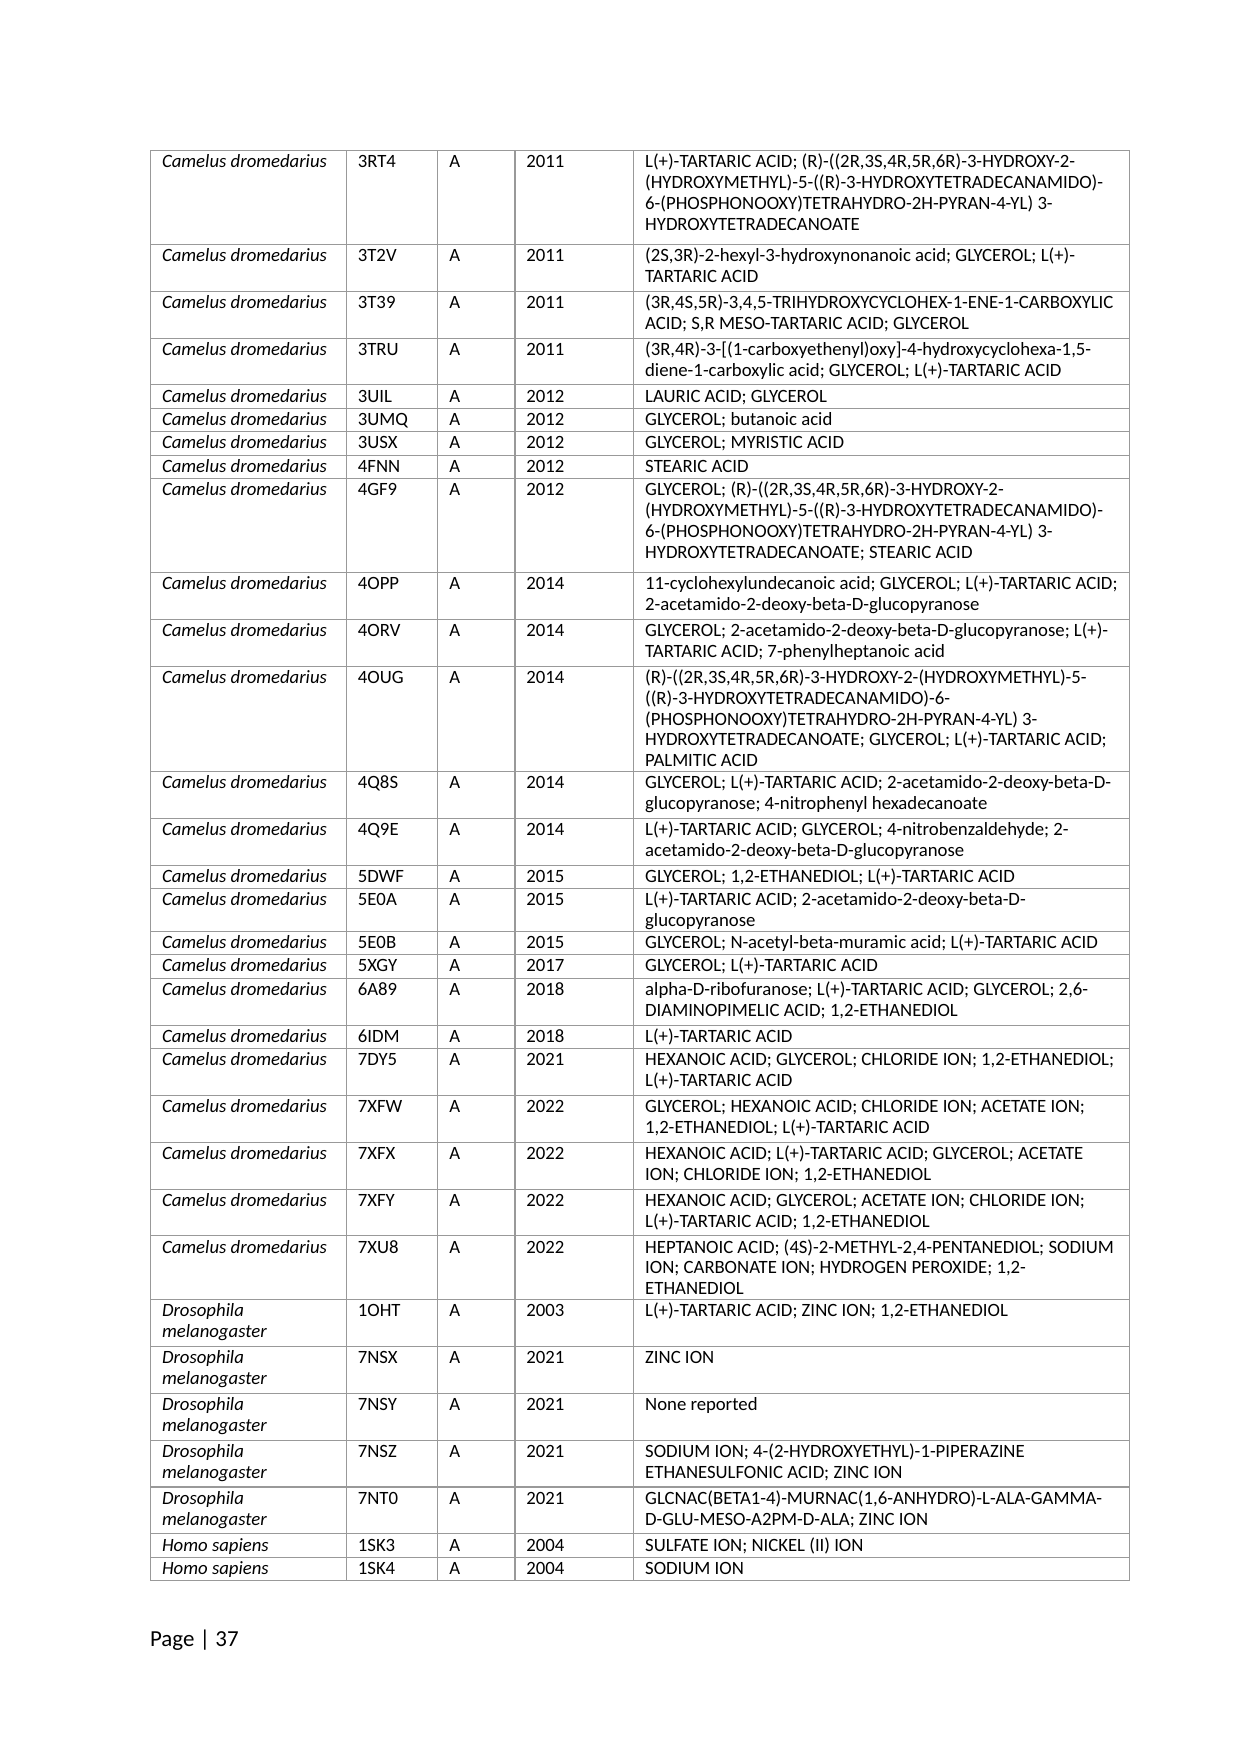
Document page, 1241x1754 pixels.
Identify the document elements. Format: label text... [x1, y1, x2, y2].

table_cell GLYCEROL; L(+)-TARTARIC ACID [634, 955, 1129, 978]
table_cell A [438, 1488, 514, 1533]
table_cell 2003 [516, 1300, 633, 1346]
table_cell 2014 [516, 573, 633, 619]
table_cell Camelus dromedarius [151, 667, 346, 771]
table_cell Homo sapiens [151, 1534, 346, 1557]
table_cell 1SK3 [347, 1534, 437, 1557]
table_cell 2015 [516, 932, 633, 954]
table_cell A [438, 339, 514, 384]
table_cell 2012 [516, 456, 633, 478]
table_cell 2022 [516, 1096, 633, 1142]
table_cell Drosophila melanogaster [151, 1488, 346, 1533]
table_cell (R)-((2R,3S,4R,5R,6R)-3-HYDROXY-2-(HYDROXYMETHYL)-5-((R)-3-HYDROXYTETRADECANAMIDO)-6-(PHOSPHONOOXY)TETRAHYDRO-2H-PYRAN-4-YL) 3-HYDROXYTETRADECANOATE; GLYCEROL; L(+)-TARTARIC ACID; PALMITIC ACID [634, 667, 1129, 771]
table_cell 2021 [516, 1441, 633, 1486]
table_cell 3USX [347, 432, 437, 455]
table_cell 7NSX [347, 1347, 437, 1393]
table_cell A [438, 1534, 514, 1557]
table_cell STEARIC ACID [634, 456, 1129, 478]
table_cell 2014 [516, 772, 633, 818]
table_cell Camelus dromedarius [151, 339, 346, 384]
table_cell 3TRU [347, 339, 437, 384]
table_cell Camelus dromedarius [151, 573, 346, 619]
table_cell Camelus dromedarius [151, 432, 346, 455]
table_cell (3R,4S,5R)-3,4,5-TRIHYDROXYCYCLOHEX-1-ENE-1-CARBOXYLIC ACID; S,R MESO-TARTARIC ACID; GLYCEROL [634, 292, 1129, 337]
table_cell A [438, 819, 514, 864]
table_cell 2012 [516, 385, 633, 408]
table_cell A [438, 1143, 514, 1188]
table_cell 7XFY [347, 1190, 437, 1235]
table_cell 2021 [516, 1488, 633, 1533]
table_cell 2012 [516, 479, 633, 572]
table_cell L(+)-TARTARIC ACID [634, 1026, 1129, 1048]
table_cell A [438, 1347, 514, 1393]
table_cell Camelus dromedarius [151, 456, 346, 478]
table_cell LAURIC ACID; GLYCEROL [634, 385, 1129, 408]
table_cell A [438, 432, 514, 455]
table_cell 2011 [516, 245, 633, 291]
table_cell 4ORV [347, 620, 437, 666]
table_cell 3T39 [347, 292, 437, 337]
table_cell A [438, 456, 514, 478]
table_cell 5XGY [347, 955, 437, 978]
table_cell L(+)-TARTARIC ACID; 2-acetamido-2-deoxy-beta-D-glucopyranose [634, 889, 1129, 931]
table_cell 5DWF [347, 866, 437, 888]
table_cell A [438, 479, 514, 572]
table_cell SULFATE ION; NICKEL (II) ION [634, 1534, 1129, 1557]
table_cell 4Q9E [347, 819, 437, 864]
table_cell 6A89 [347, 979, 437, 1024]
table_cell 7XFX [347, 1143, 437, 1188]
table_cell A [438, 1096, 514, 1142]
table_cell None reported [634, 1394, 1129, 1439]
table_cell Camelus dromedarius [151, 409, 346, 431]
table_cell Camelus dromedarius [151, 1143, 346, 1188]
table_cell Camelus dromedarius [151, 979, 346, 1024]
table_cell (2S,3R)-2-hexyl-3-hydroxynonanoic acid; GLYCEROL; L(+)-TARTARIC ACID [634, 245, 1129, 291]
table_cell Camelus dromedarius [151, 1026, 346, 1048]
table_cell A [438, 979, 514, 1024]
table_cell A [438, 955, 514, 978]
table_cell 4GF9 [347, 479, 437, 572]
table_cell 5E0B [347, 932, 437, 954]
table_cell 2022 [516, 1143, 633, 1188]
table_cell A [438, 1026, 514, 1048]
table_cell Camelus dromedarius [151, 385, 346, 408]
table_cell GLCNAC(BETA1-4)-MURNAC(1,6-ANHYDRO)-L-ALA-GAMMA-D-GLU-MESO-A2PM-D-ALA; ZINC ION [634, 1488, 1129, 1533]
table_cell Camelus dromedarius [151, 1190, 346, 1235]
table_cell GLYCEROL; N-acetyl-beta-muramic acid; L(+)-TARTARIC ACID [634, 932, 1129, 954]
table_cell Drosophila melanogaster [151, 1441, 346, 1486]
table_cell L(+)-TARTARIC ACID; GLYCEROL; 4-nitrobenzaldehyde; 2-acetamido-2-deoxy-beta-D-glucopyranose [634, 819, 1129, 864]
table_cell 3UMQ [347, 409, 437, 431]
table_cell Camelus dromedarius [151, 620, 346, 666]
table_cell 4Q8S [347, 772, 437, 818]
table_cell L(+)-TARTARIC ACID; (R)-((2R,3S,4R,5R,6R)-3-HYDROXY-2-(HYDROXYMETHYL)-5-((R)-3-HYDROXYTETRADECANAMIDO)-6-(PHOSPHONOOXY)TETRAHYDRO-2H-PYRAN-4-YL) 3-HYDROXYTETRADECANOATE [634, 151, 1129, 244]
table_cell Homo sapiens [151, 1558, 346, 1580]
table_cell A [438, 245, 514, 291]
table_cell A [438, 667, 514, 771]
table_cell 2011 [516, 151, 633, 244]
table_cell Camelus dromedarius [151, 1096, 346, 1142]
table_cell 2004 [516, 1534, 633, 1557]
table_cell 4OUG [347, 667, 437, 771]
table_cell (3R,4R)-3-[(1-carboxyethenyl)oxy]-4-hydroxycyclohexa-1,5-diene-1-carboxylic acid; GLYCEROL; L(+)-TARTARIC ACID [634, 339, 1129, 384]
table_cell 2021 [516, 1049, 633, 1095]
table_cell 3T2V [347, 245, 437, 291]
table_cell 2018 [516, 1026, 633, 1048]
table_cell A [438, 1190, 514, 1235]
table_cell Camelus dromedarius [151, 1049, 346, 1095]
table_cell A [438, 772, 514, 818]
table_cell A [438, 889, 514, 931]
table_cell Camelus dromedarius [151, 866, 346, 888]
table_cell Camelus dromedarius [151, 151, 346, 244]
table_cell A [438, 1236, 514, 1299]
table_cell GLYCEROL; 1,2-ETHANEDIOL; L(+)-TARTARIC ACID [634, 866, 1129, 888]
table_cell A [438, 151, 514, 244]
table_cell A [438, 409, 514, 431]
table_cell SODIUM ION; 4-(2-HYDROXYETHYL)-1-PIPERAZINE ETHANESULFONIC ACID; ZINC ION [634, 1441, 1129, 1486]
table_cell 2015 [516, 889, 633, 931]
table_cell HEXANOIC ACID; GLYCEROL; CHLORIDE ION; 1,2-ETHANEDIOL; L(+)-TARTARIC ACID [634, 1049, 1129, 1095]
table_cell A [438, 573, 514, 619]
table_cell ZINC ION [634, 1347, 1129, 1393]
table_cell 2014 [516, 667, 633, 771]
table_cell Camelus dromedarius [151, 1236, 346, 1299]
table_cell A [438, 866, 514, 888]
table_cell 2021 [516, 1347, 633, 1393]
table_cell 2012 [516, 432, 633, 455]
table_cell 2014 [516, 620, 633, 666]
table_cell Camelus dromedarius [151, 932, 346, 954]
table_cell GLYCEROL; butanoic acid [634, 409, 1129, 431]
table_cell 2022 [516, 1190, 633, 1235]
table_cell 2015 [516, 866, 633, 888]
table_cell A [438, 1049, 514, 1095]
table_cell Camelus dromedarius [151, 292, 346, 337]
table_cell 2017 [516, 955, 633, 978]
table_cell 11-cyclohexylundecanoic acid; GLYCEROL; L(+)-TARTARIC ACID; 2-acetamido-2-deoxy-beta-D-glucopyranose [634, 573, 1129, 619]
table_cell HEXANOIC ACID; GLYCEROL; ACETATE ION; CHLORIDE ION; L(+)-TARTARIC ACID; 1,2-ETHANEDIOL [634, 1190, 1129, 1235]
table_cell 2022 [516, 1236, 633, 1299]
table_cell 4OPP [347, 573, 437, 619]
table_cell 7XU8 [347, 1236, 437, 1299]
table_cell Camelus dromedarius [151, 955, 346, 978]
table_cell Drosophila melanogaster [151, 1300, 346, 1346]
table_cell Drosophila melanogaster [151, 1347, 346, 1393]
table_cell SODIUM ION [634, 1558, 1129, 1580]
table_cell alpha-D-ribofuranose; L(+)-TARTARIC ACID; GLYCEROL; 2,6-DIAMINOPIMELIC ACID; 1,2-ETHANEDIOL [634, 979, 1129, 1024]
table_cell A [438, 292, 514, 337]
table_cell GLYCEROL; (R)-((2R,3S,4R,5R,6R)-3-HYDROXY-2-(HYDROXYMETHYL)-5-((R)-3-HYDROXYTETRADECANAMIDO)-6-(PHOSPHONOOXY)TETRAHYDRO-2H-PYRAN-4-YL) 3-HYDROXYTETRADECANOATE; STEARIC ACID [634, 479, 1129, 572]
table_cell 2018 [516, 979, 633, 1024]
table_cell L(+)-TARTARIC ACID; ZINC ION; 1,2-ETHANEDIOL [634, 1300, 1129, 1346]
table_cell 7NT0 [347, 1488, 437, 1533]
table_cell Camelus dromedarius [151, 245, 346, 291]
table_cell 7NSZ [347, 1441, 437, 1486]
table_cell 1SK4 [347, 1558, 437, 1580]
table_cell Camelus dromedarius [151, 889, 346, 931]
table_cell HEPTANOIC ACID; (4S)-2-METHYL-2,4-PENTANEDIOL; SODIUM ION; CARBONATE ION; HYDROGEN PEROXIDE; 1,2-ETHANEDIOL [634, 1236, 1129, 1299]
table_cell 3RT4 [347, 151, 437, 244]
table_cell Camelus dromedarius [151, 479, 346, 572]
table_cell 7DY5 [347, 1049, 437, 1095]
table_cell 1OHT [347, 1300, 437, 1346]
table_cell 2004 [516, 1558, 633, 1580]
table_cell 7NSY [347, 1394, 437, 1439]
table_cell 6IDM [347, 1026, 437, 1048]
table_cell 4FNN [347, 456, 437, 478]
table_cell 7XFW [347, 1096, 437, 1142]
table_cell GLYCEROL; 2-acetamido-2-deoxy-beta-D-glucopyranose; L(+)-TARTARIC ACID; 7-phenylheptanoic acid [634, 620, 1129, 666]
table_cell A [438, 620, 514, 666]
table_cell 3UIL [347, 385, 437, 408]
table_cell 2021 [516, 1394, 633, 1439]
table_cell 2011 [516, 292, 633, 337]
table_cell A [438, 1300, 514, 1346]
table_cell GLYCEROL; HEXANOIC ACID; CHLORIDE ION; ACETATE ION; 1,2-ETHANEDIOL; L(+)-TARTARIC ACID [634, 1096, 1129, 1142]
table_cell A [438, 1558, 514, 1580]
table_cell A [438, 1394, 514, 1439]
table_cell A [438, 1441, 514, 1486]
table_cell Drosophila melanogaster [151, 1394, 346, 1439]
table_cell 2012 [516, 409, 633, 431]
table_cell GLYCEROL; MYRISTIC ACID [634, 432, 1129, 455]
table_cell 2011 [516, 339, 633, 384]
table_cell 2014 [516, 819, 633, 864]
table_cell Camelus dromedarius [151, 819, 346, 864]
table_cell A [438, 932, 514, 954]
table_cell A [438, 385, 514, 408]
table_cell Camelus dromedarius [151, 772, 346, 818]
table_cell 5E0A [347, 889, 437, 931]
table_cell HEXANOIC ACID; L(+)-TARTARIC ACID; GLYCEROL; ACETATE ION; CHLORIDE ION; 1,2-ETHANEDIOL [634, 1143, 1129, 1188]
table_cell GLYCEROL; L(+)-TARTARIC ACID; 2-acetamido-2-deoxy-beta-D-glucopyranose; 4-nitrophenyl hexadecanoate [634, 772, 1129, 818]
